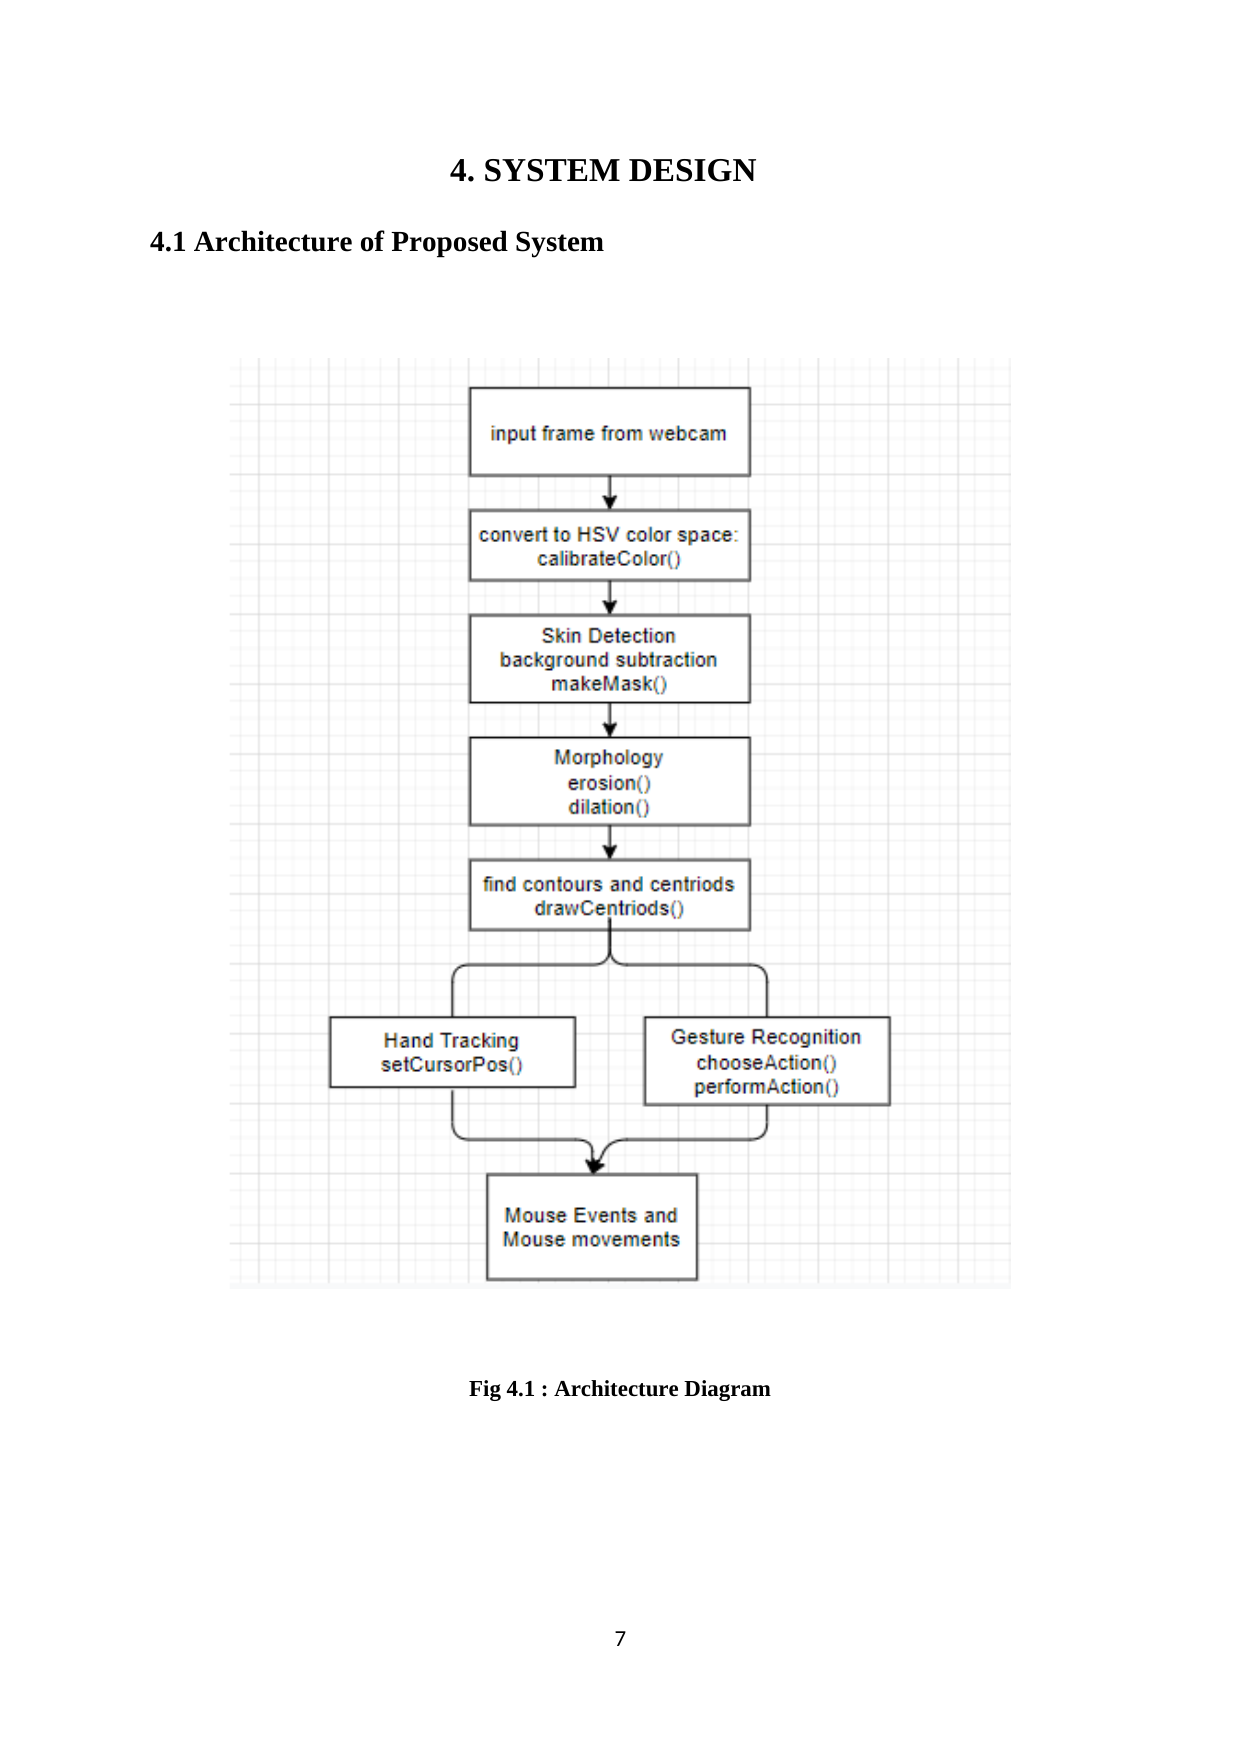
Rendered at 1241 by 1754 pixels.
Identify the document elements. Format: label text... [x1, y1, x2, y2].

text 4. SYSTEM DESIGN [375, 150, 1090, 188]
text Fig 4.1 : Architecture Diagram [150, 1375, 1090, 1401]
text 4.1 Architecture of Proposed System [150, 224, 1090, 258]
picture [229, 358, 1011, 1289]
